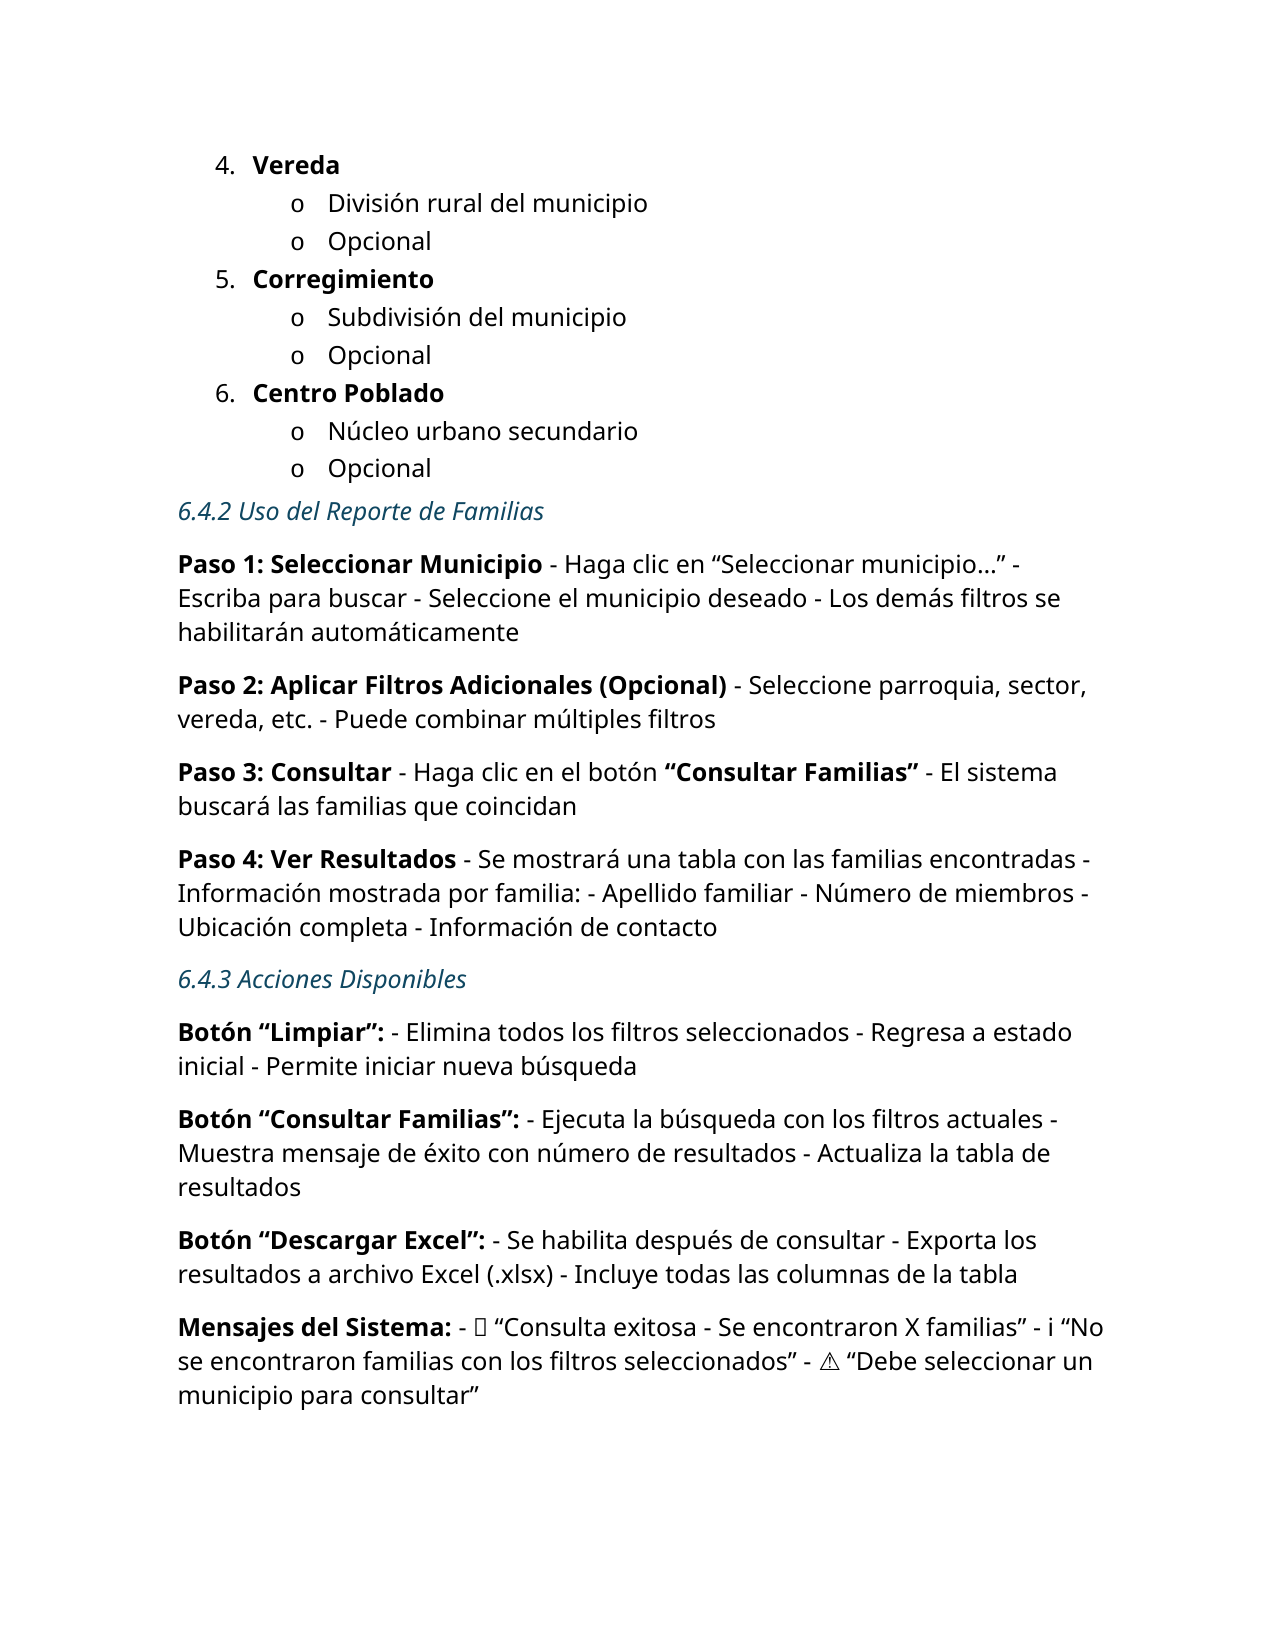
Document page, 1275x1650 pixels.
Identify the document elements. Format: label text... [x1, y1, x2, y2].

subtitle 6.4.2 Uso del Reporte de Familias [177, 494, 1098, 528]
list Opcional [290, 451, 1098, 485]
text Paso 3: Consultar - Haga clic en el botón “Consultar Familias” - El sistema buscará las familias que coincidan [177, 754, 1098, 822]
list Opcional [290, 337, 1098, 372]
text Botón “Descargar Excel”: - Se habilita después de consultar - Exporta los resultados a archivo Excel (.xlsx) - Incluye todas las columnas de la tabla [177, 1223, 1098, 1291]
list Subdivisión del municipio [290, 299, 1098, 333]
list Opcional [290, 223, 1098, 258]
text Botón “Consultar Familias”: - Ejecuta la búsqueda con los filtros actuales - Muestra mensaje de éxito con número de resultados - Actualiza la tabla de resultados [177, 1102, 1098, 1204]
list División rural del municipio [290, 185, 1098, 220]
text Paso 1: Seleccionar Municipio - Haga clic en “Seleccionar municipio…” - Escriba para buscar - Seleccione el municipio deseado - Los demás filtros se habilitarán automáticamente [177, 547, 1098, 649]
list Centro Poblado [215, 375, 1098, 409]
text Paso 2: Aplicar Filtros Adicionales (Opcional) - Seleccione parroquia, sector, vereda, etc. - Puede combinar múltiples filtros [177, 667, 1098, 736]
list Núcleo urbano secundario [290, 413, 1098, 447]
text Paso 4: Ver Resultados - Se mostrará una tabla con las familias encontradas - Información mostrada por familia: - Apellido familiar - Número de miembros - Ubicación completa - Información de contacto [177, 841, 1098, 943]
list Corregimiento [215, 261, 1098, 296]
text Mensajes del Sistema: - ✅ “Consulta exitosa - Se encontraron X familias” - ℹ️ “No se encontraron familias con los filtros seleccionados” - ⚠️ “Debe seleccionar un municipio para consultar” [177, 1310, 1098, 1412]
list Vereda [215, 148, 1098, 182]
text Botón “Limpiar”: - Elimina todos los filtros seleccionados - Regresa a estado inicial - Permite iniciar nueva búsqueda [177, 1015, 1098, 1083]
subtitle 6.4.3 Acciones Disponibles [177, 962, 1098, 996]
